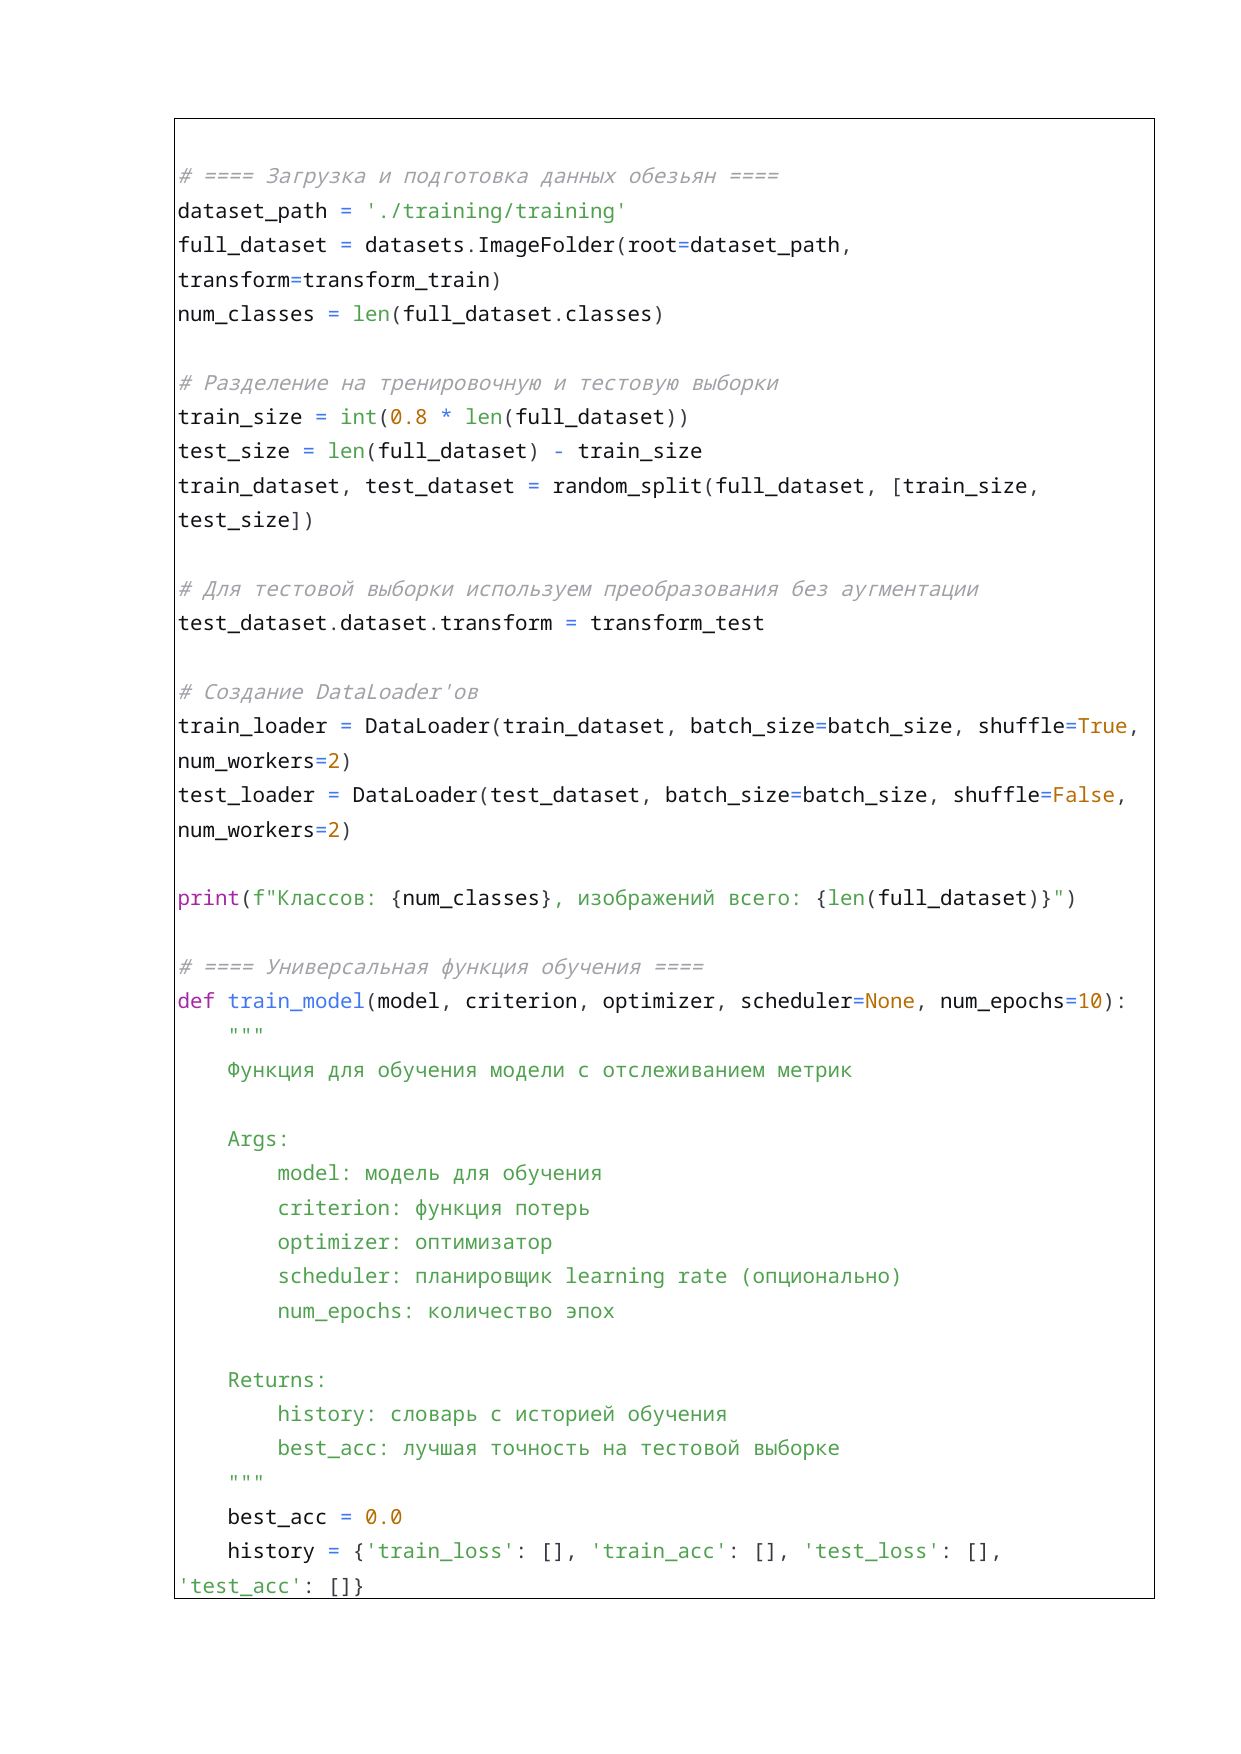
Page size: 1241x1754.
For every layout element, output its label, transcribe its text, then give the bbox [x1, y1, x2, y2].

text test_dataset.dataset.transform = transform_test [177, 602, 1152, 637]
text def train_model(model, criterion, optimizer, scheduler=None, num_epochs=10): [177, 981, 1152, 1015]
text model: модель для обучения [177, 1152, 1152, 1187]
text scheduler: планировщик learning rate (опционально) [177, 1256, 1152, 1290]
text test_size = len(full_dataset) - train_size [177, 431, 1152, 465]
text # Для тестовой выборки используем преобразования без аугментации [177, 568, 1152, 602]
text Returns: [177, 1359, 1152, 1393]
text full_dataset = datasets.ImageFolder(root=dataset_path, transform=transform_train) [177, 224, 1152, 293]
text print(f"Классов: {num_classes}, изображений всего: {len(full_dataset)}") [177, 877, 1152, 912]
text # Разделение на тренировочную и тестовую выборки [177, 362, 1152, 396]
text train_size = int(0.8 * len(full_dataset)) [177, 396, 1152, 431]
text history: словарь с историей обучения [177, 1393, 1152, 1427]
text best_acc = 0.0 [177, 1496, 1152, 1531]
text num_classes = len(full_dataset.classes) [177, 293, 1152, 327]
text train_dataset, test_dataset = random_split(full_dataset, [train_size, test_size]) [177, 465, 1152, 534]
text optimizer: оптимизатор [177, 1221, 1152, 1256]
text criterion: функция потерь [177, 1187, 1152, 1221]
text Функция для обучения модели с отслеживанием метрик [177, 1049, 1152, 1084]
text history = {'train_loss': [], 'train_acc': [], 'test_loss': [], 'test_acc': []} [177, 1531, 1152, 1598]
text best_acc: лучшая точность на тестовой выборке [177, 1427, 1152, 1462]
text # ==== Загрузка и подготовка данных обезьян ==== [177, 156, 1152, 190]
text """ [177, 1015, 1152, 1049]
text num_epochs: количество эпох [177, 1290, 1152, 1324]
text dataset_path = './training/training' [177, 190, 1152, 224]
text # Создание DataLoader'ов [177, 671, 1152, 706]
text """ [177, 1462, 1152, 1496]
text test_loader = DataLoader(test_dataset, batch_size=batch_size, shuffle=False, num_workers=2) [177, 774, 1152, 843]
text Args: [177, 1118, 1152, 1152]
text # ==== Универсальная функция обучения ==== [177, 946, 1152, 981]
text train_loader = DataLoader(train_dataset, batch_size=batch_size, shuffle=True, num_workers=2) [177, 706, 1152, 774]
